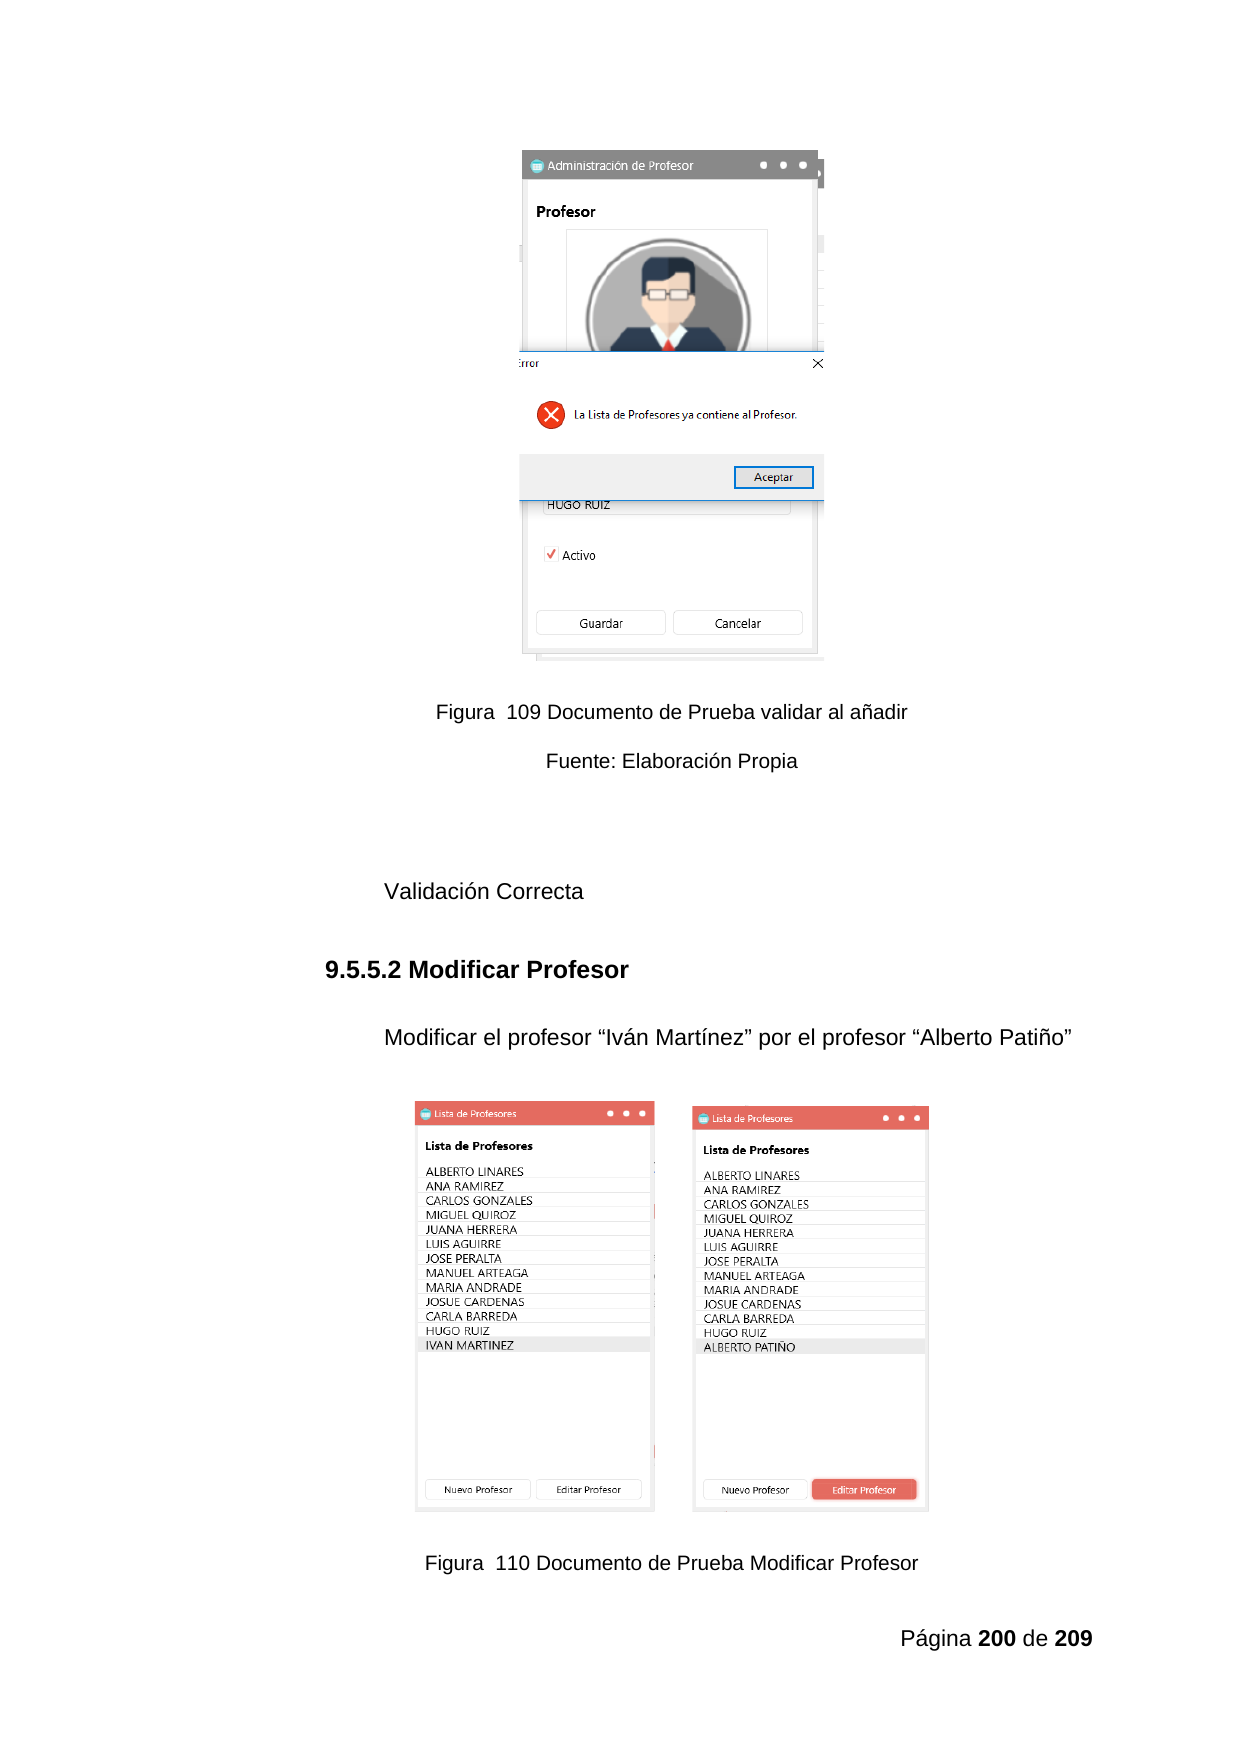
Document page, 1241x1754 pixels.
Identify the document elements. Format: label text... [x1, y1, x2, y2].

text Validación Correcta [325, 878, 1092, 904]
text Modificar el profesor “Iván Martínez” por el profesor “Alberto Patiño” [325, 1023, 1092, 1050]
picture [414, 1101, 655, 1512]
text Figura 115 Documento de Prueba validar al añadir [177, 700, 1092, 724]
picture [519, 147, 825, 661]
text 9.5.5.2 Modificar Profesor [251, 955, 1092, 984]
picture [692, 1105, 929, 1512]
text Figura 116 Documento de Prueba Modificar Profesor [177, 1551, 1092, 1575]
text Fuente: Elaboración Propia [177, 749, 1092, 773]
